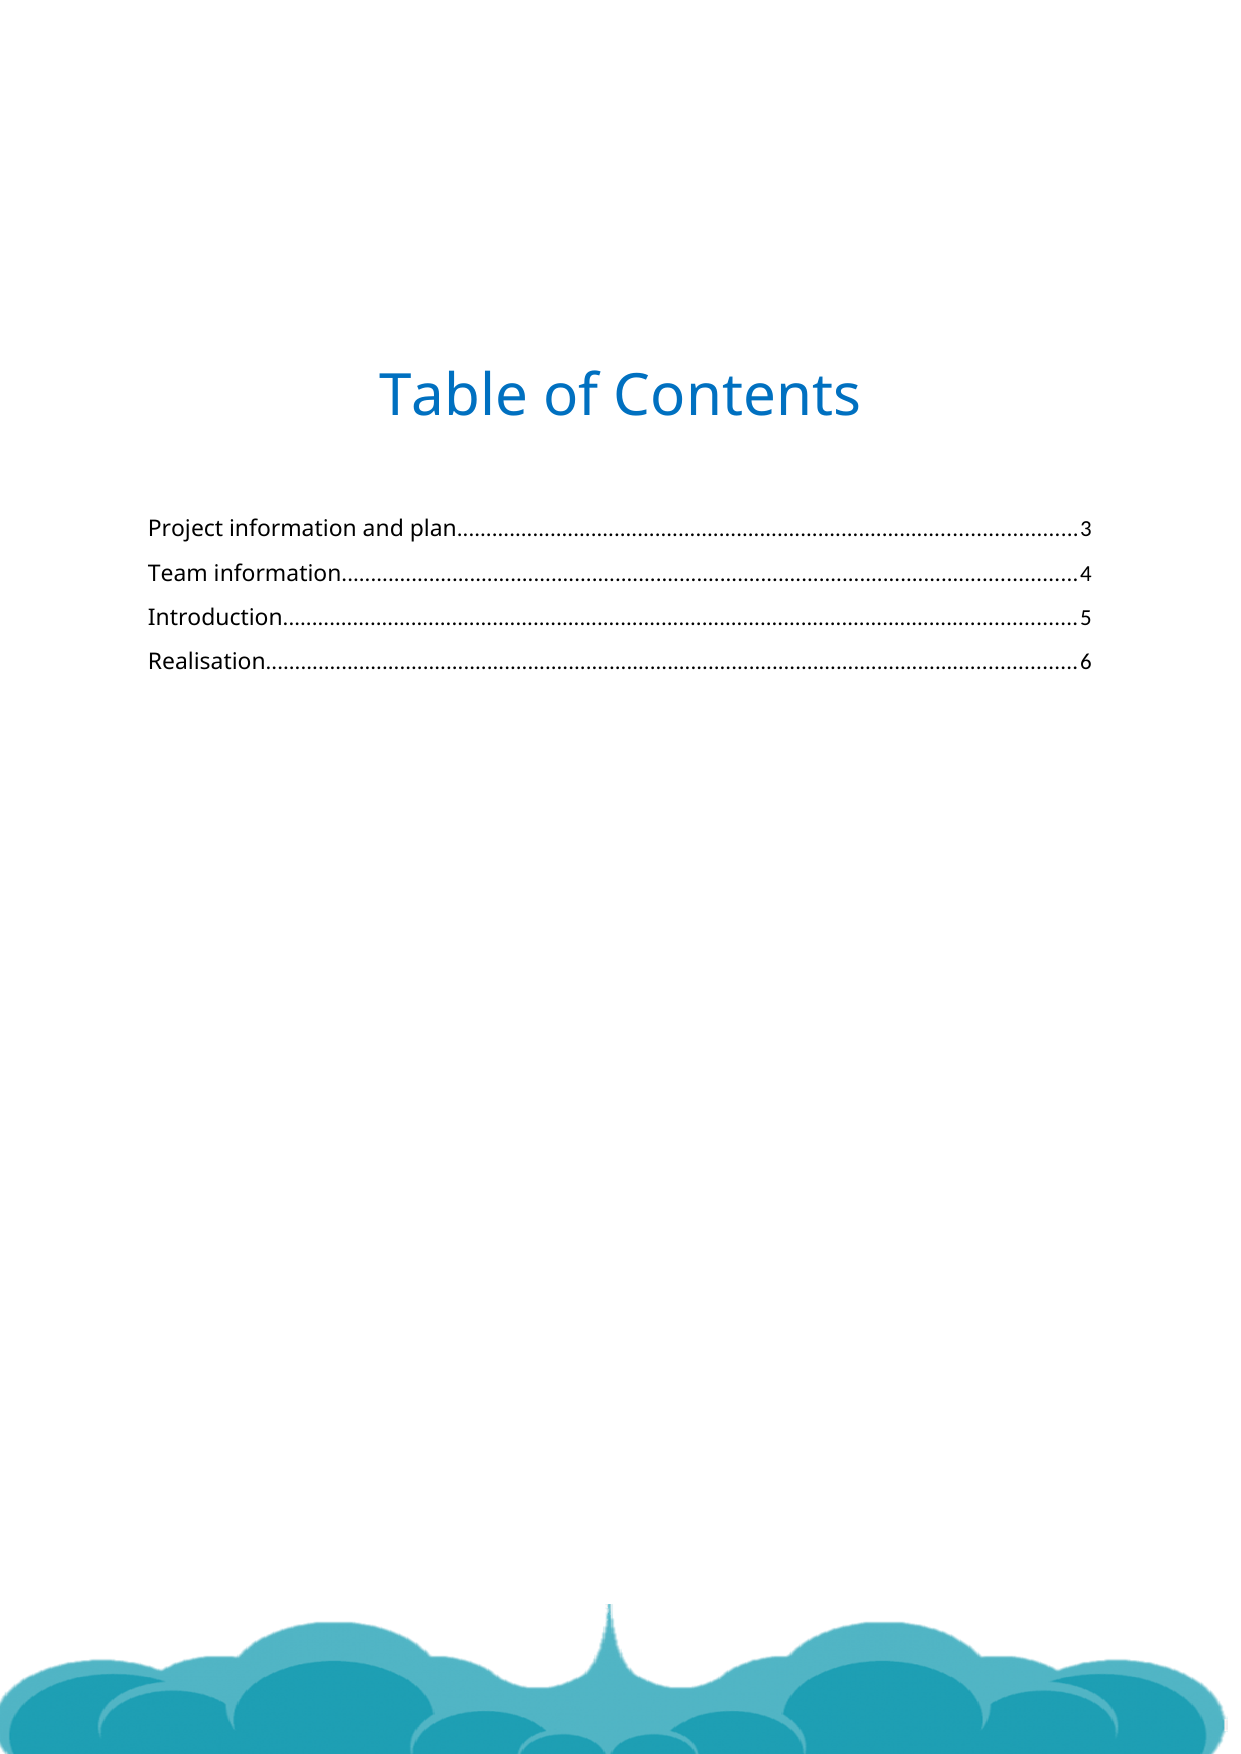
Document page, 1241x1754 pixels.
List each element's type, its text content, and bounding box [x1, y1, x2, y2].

text Table of Contents [148, 353, 1093, 432]
picture [0, 1604, 1228, 1754]
